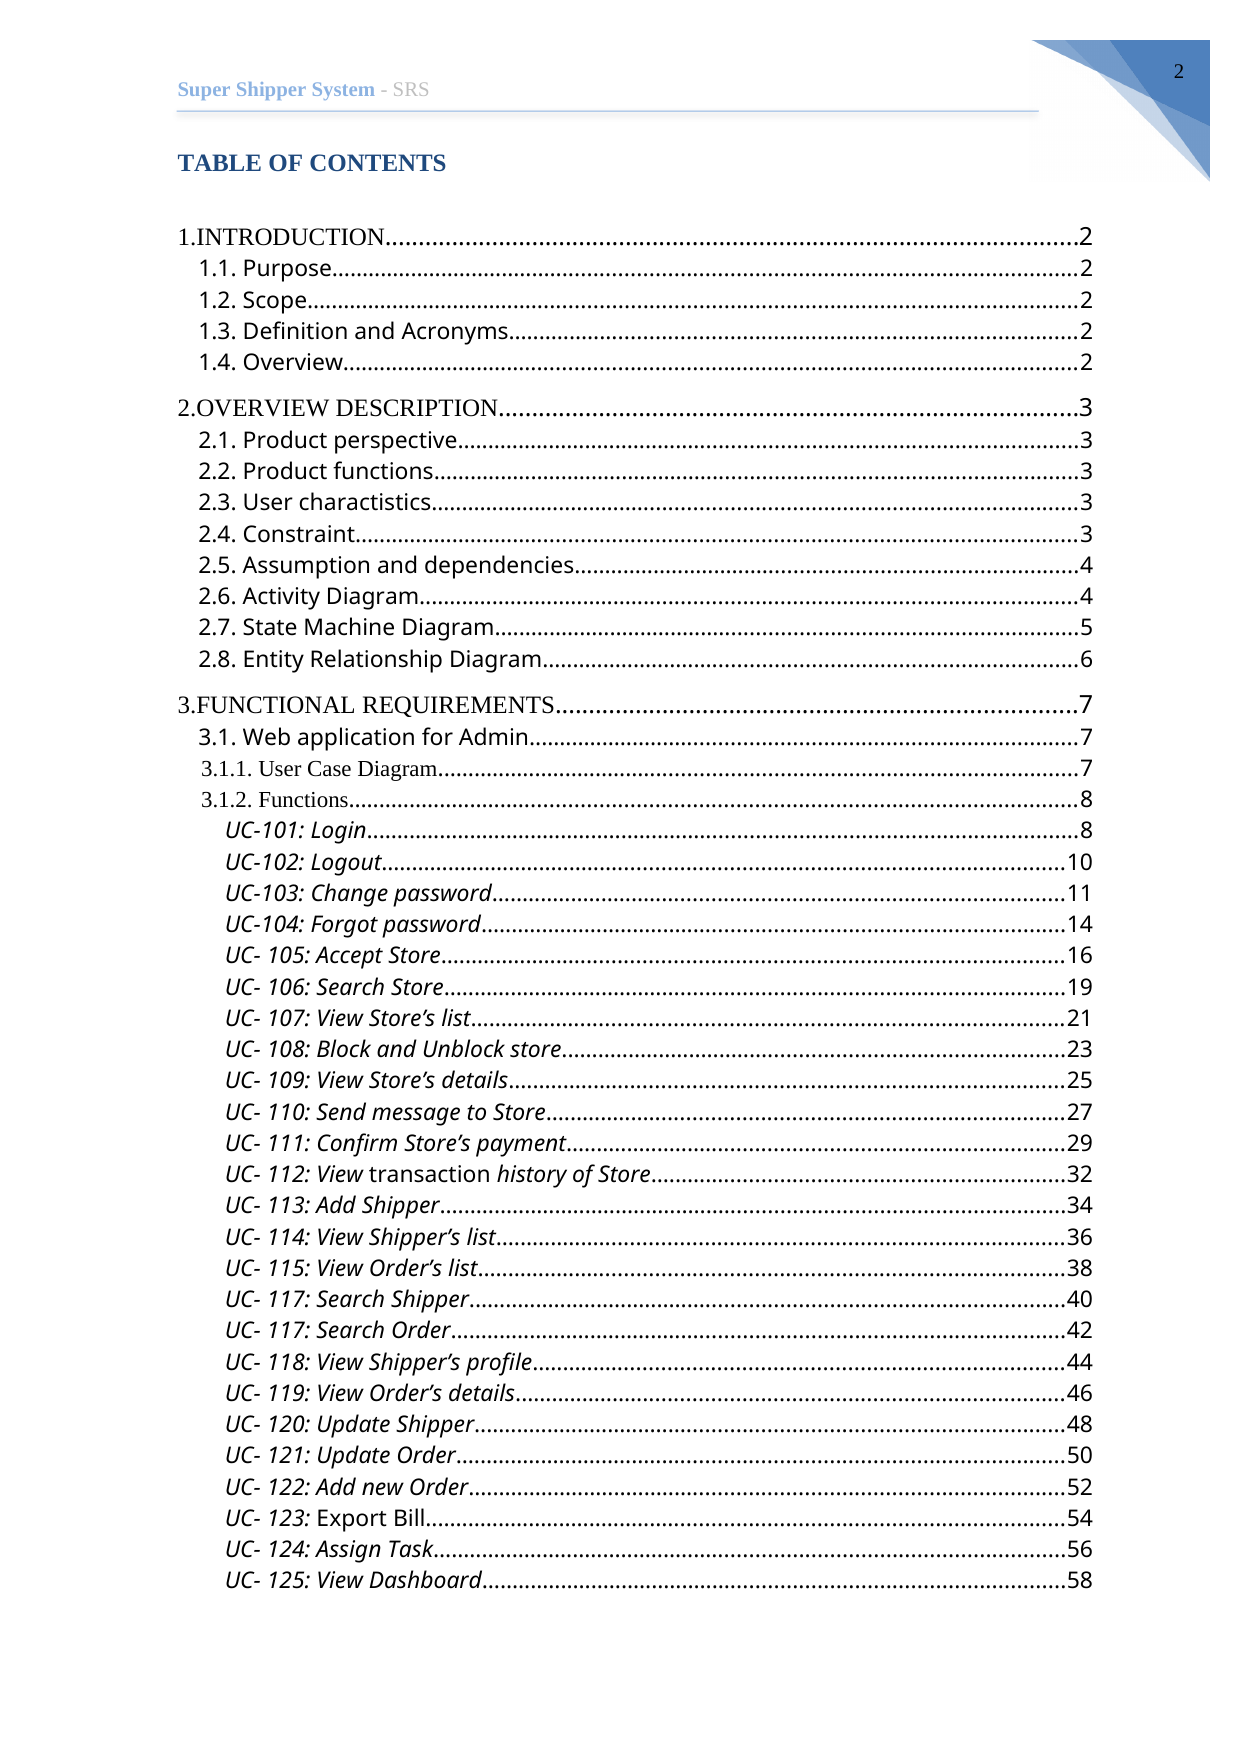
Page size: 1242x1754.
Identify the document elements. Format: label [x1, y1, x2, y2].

picture [1029, 40, 1210, 182]
